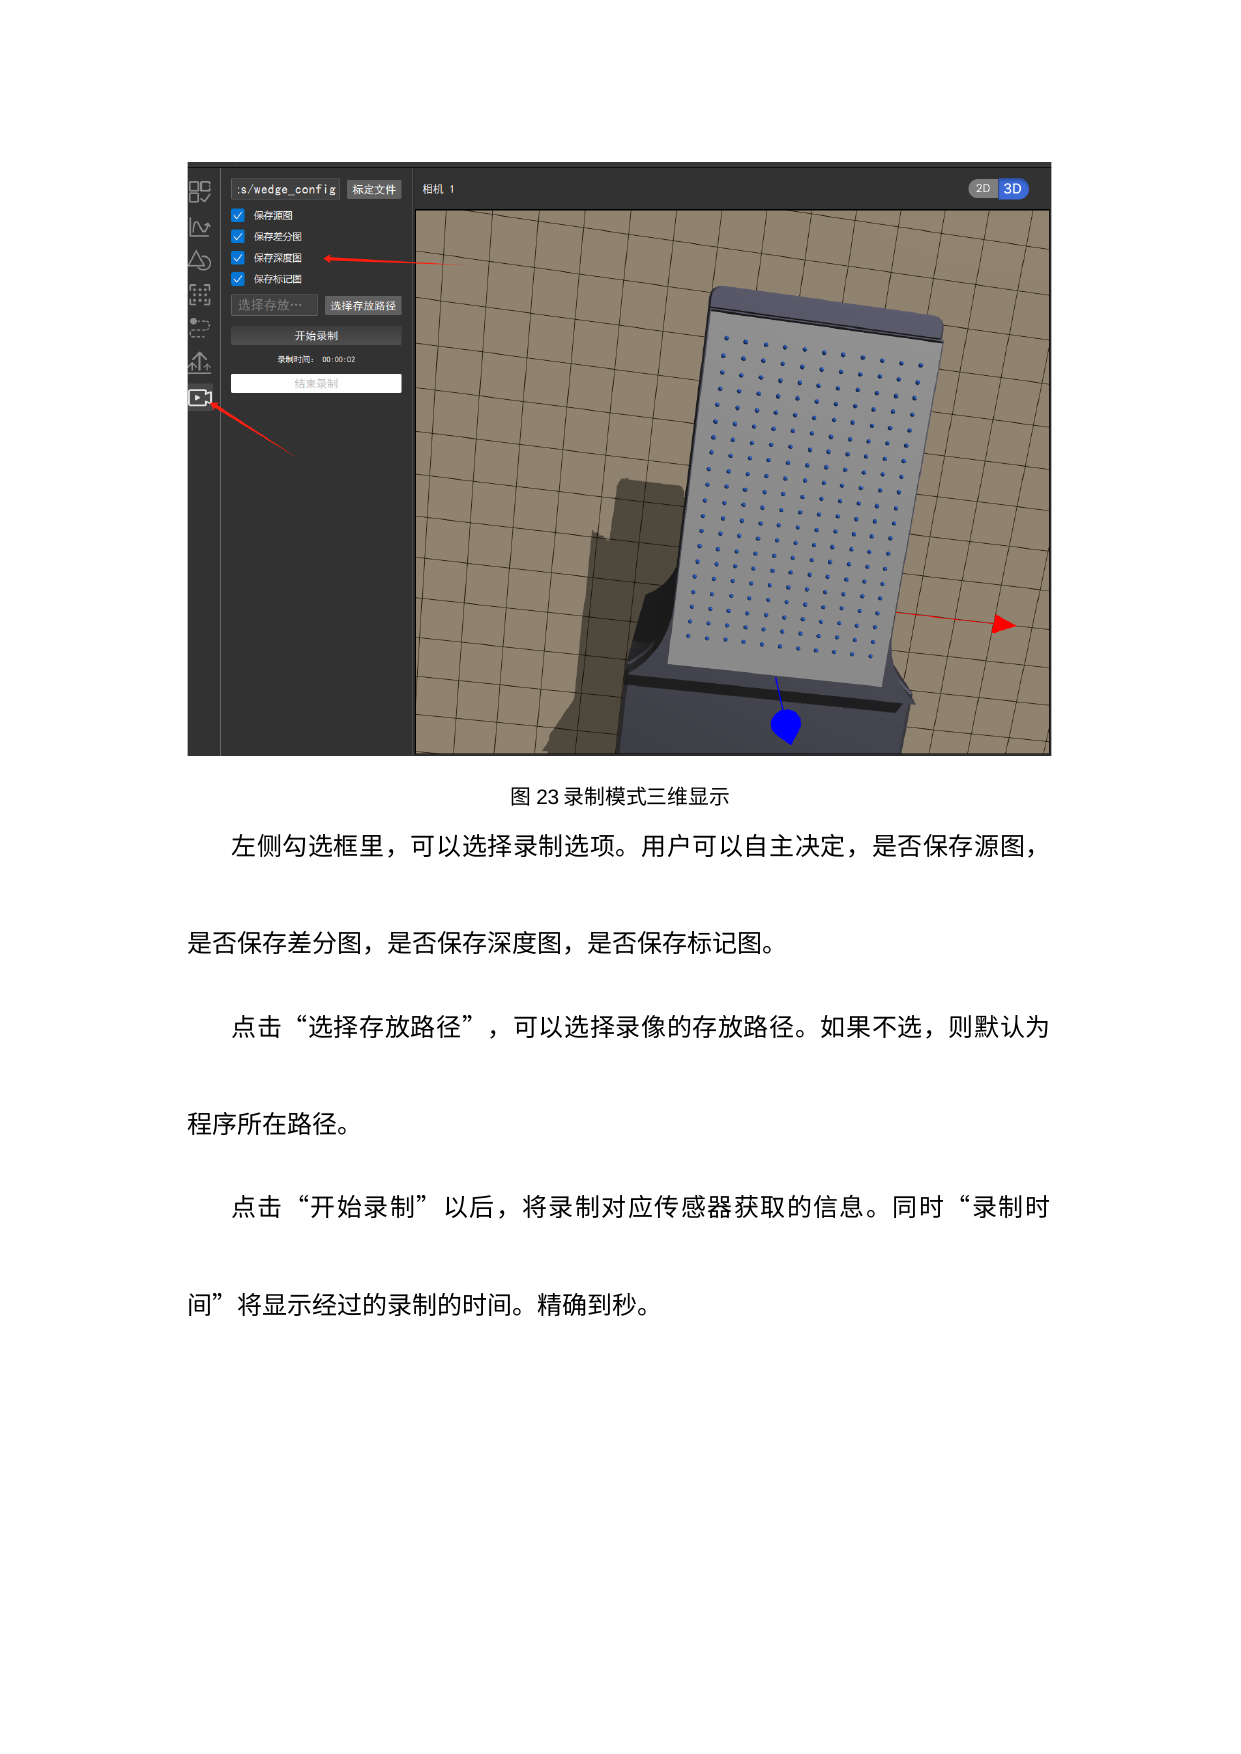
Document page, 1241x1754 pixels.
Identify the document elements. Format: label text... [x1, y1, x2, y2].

text 图 23录制模式三维显示 [187, 779, 1053, 812]
text 点击“选择存放路径”，可以选择录像的存放路径。如果不选，则默认为程序所在路径。 [187, 993, 1053, 1155]
text 点击“开始录制”以后，将录制对应传感器获取的信息。同时“录制时间”将显示经过的录制的时间。精确到秒。 [187, 1173, 1053, 1336]
text 左侧勾选框里，可以选择录制选项。用户可以自主决定，是否保存源图，是否保存差分图，是否保存深度图，是否保存标记图。 [187, 812, 1053, 974]
picture [187, 162, 1052, 756]
